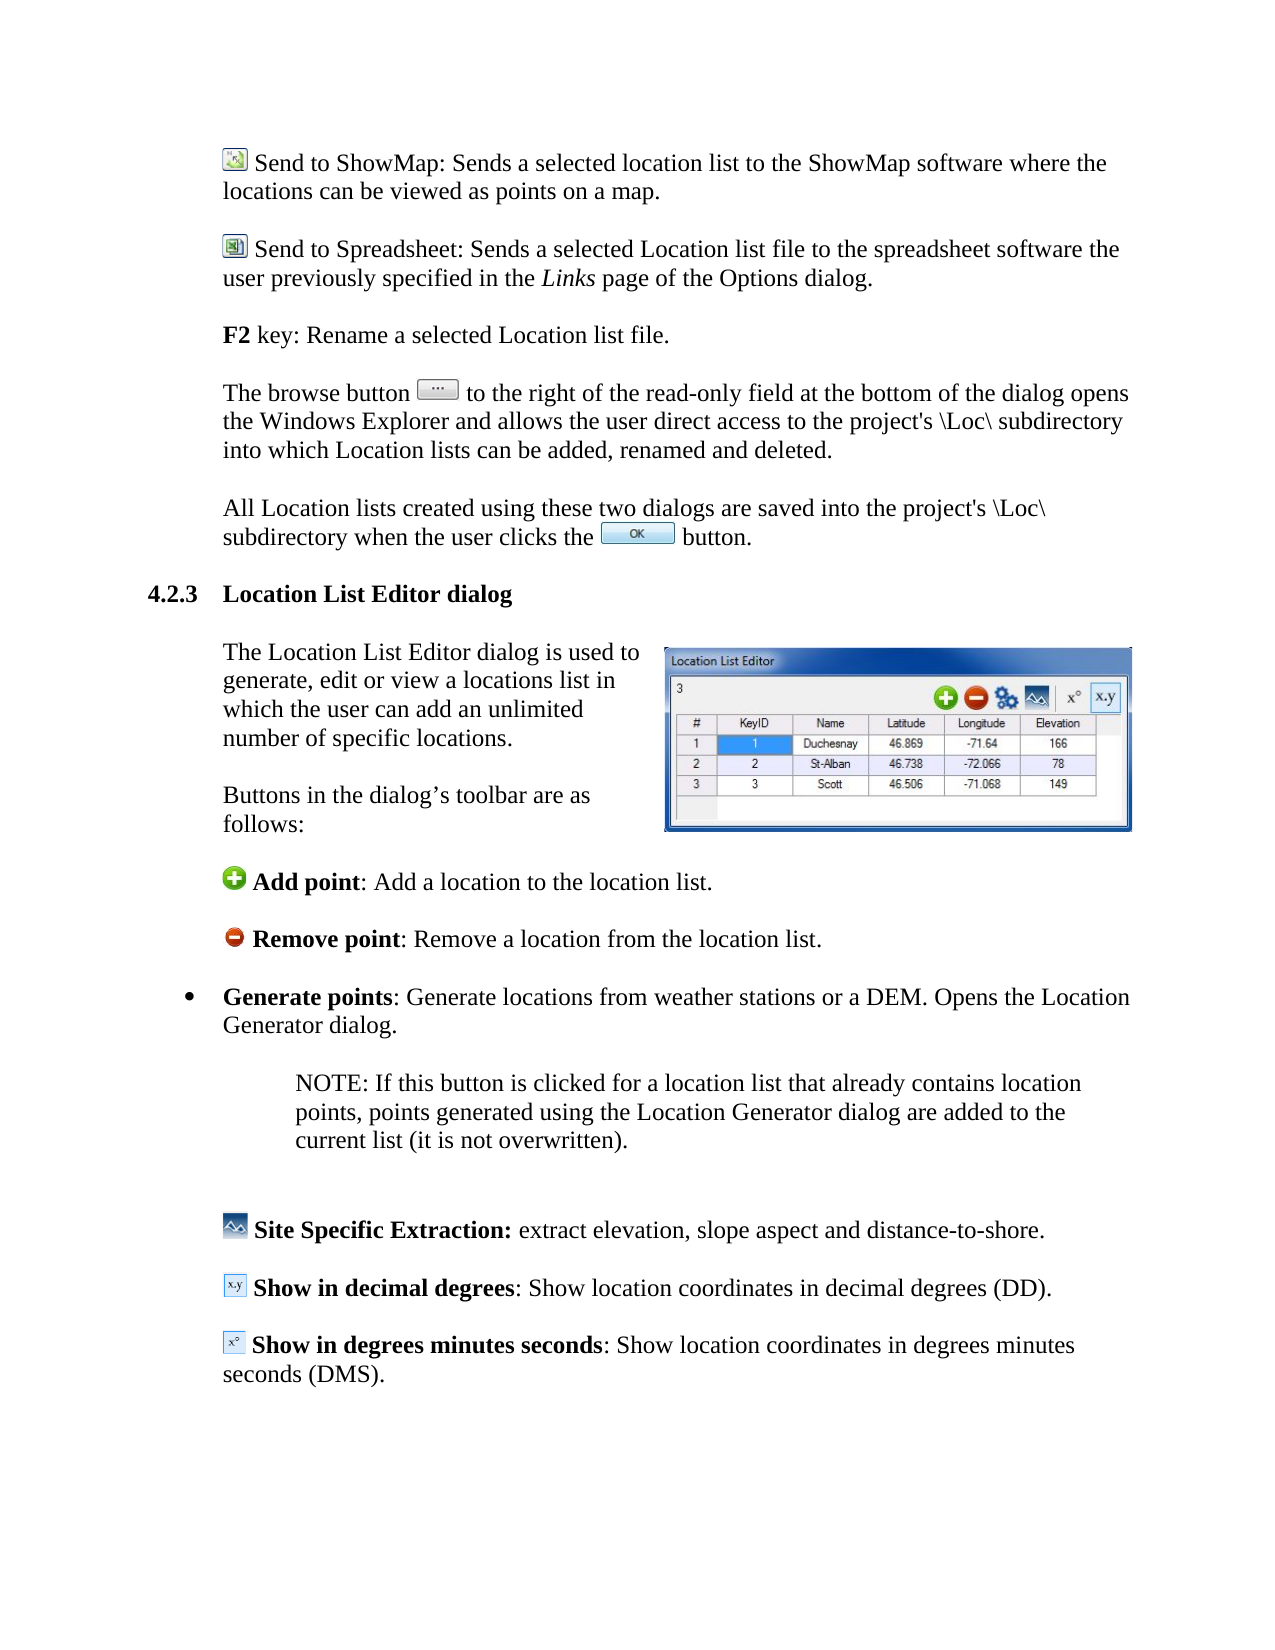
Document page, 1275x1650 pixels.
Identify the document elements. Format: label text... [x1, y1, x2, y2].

text Send to Spreadsheet: Sends a selected Location list file to the spreadsheet software the user previously specified in the Links page of the Options dialog. [223, 234, 1137, 291]
picture [416, 378, 460, 401]
picture [222, 234, 248, 258]
list Generate points: Generate locations from weather stations or a DEM. Opens the Location Generator dialog. [185, 982, 1137, 1039]
picture [663, 647, 1132, 831]
picture [222, 1272, 247, 1297]
text Site Specific Extraction: extract elevation, slope aspect and distance-to-shore. [223, 1212, 1137, 1244]
text Remove point: Remove a location from the location list. [223, 924, 1137, 953]
text F2 key: Rename a selected Location list file. [223, 320, 1137, 349]
subtitle Location List Editor dialog [148, 579, 1137, 608]
text Add point: Add a location to the location list. [223, 867, 1137, 895]
text All Location lists created using these two dialogs are saved into the project's \Loc\ subdirectory when the user clicks the button. [223, 493, 1137, 550]
text The Location List Editor dialog is used to generate, edit or view a locations list in which the user can add an unlimited number of specific locations. [223, 637, 1137, 752]
picture [600, 521, 676, 545]
picture [222, 866, 247, 890]
text Buttons in the dialog’s toolbar are as follows: [223, 780, 1137, 838]
text The browse button to the right of the read-only field at the bottom of the dialog opens the Windows Explorer and allows the user direct access to the project's \Loc\ subdirectory into which Location lists can be added, renamed and deleted. [223, 378, 1137, 464]
text Show in degrees minutes seconds: Show location coordinates in degrees minutes seconds (DMS). [223, 1331, 1137, 1388]
picture [222, 1211, 248, 1239]
picture [222, 148, 248, 171]
text Send to ShowMap: Sends a selected location list to the ShowMap software where the locations can be viewed as points on a map. [223, 148, 1137, 205]
picture [222, 1330, 246, 1354]
picture [222, 925, 246, 948]
text NOTE: If this button is clicked for a location list that already contains location points, points generated using the Location Generator dialog are added to the current list (it is not overwritten). [295, 1068, 1137, 1154]
text Show in decimal degrees: Show location coordinates in decimal degrees (DD). [223, 1273, 1137, 1302]
